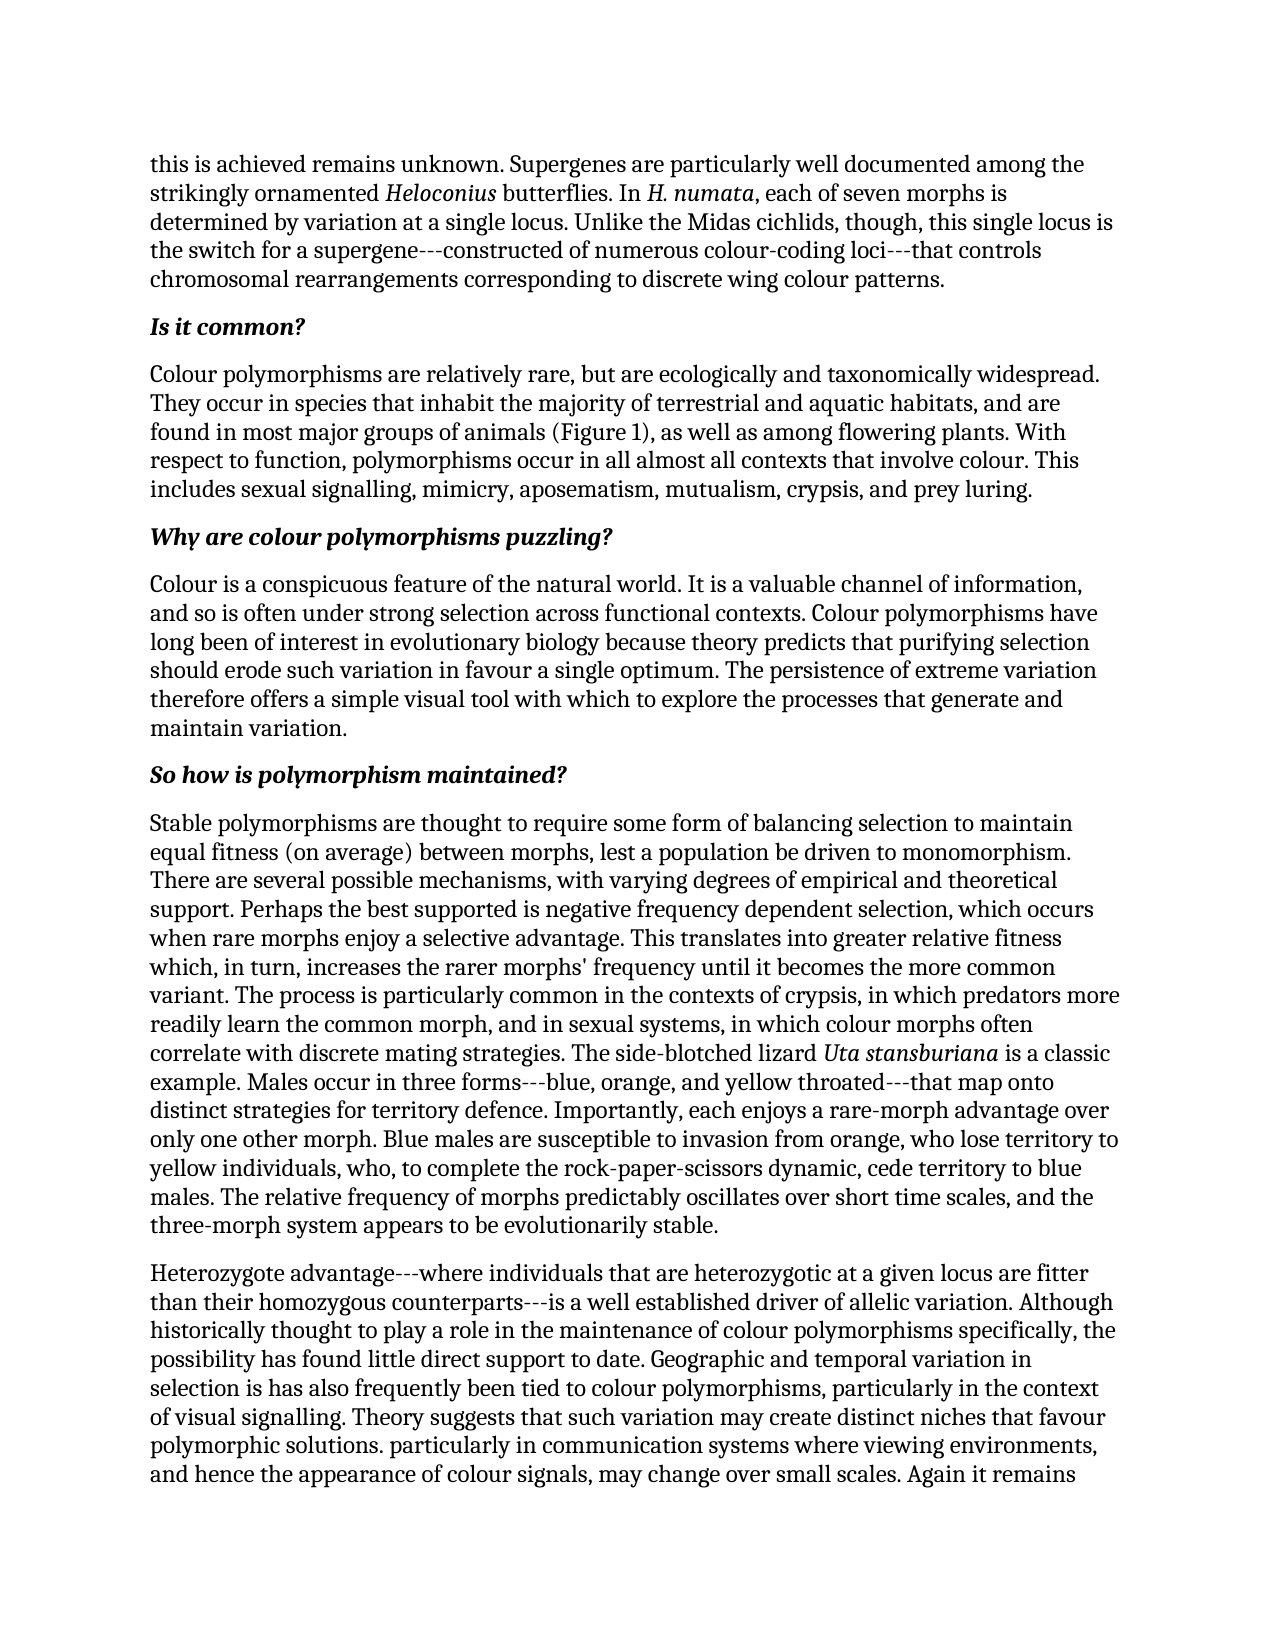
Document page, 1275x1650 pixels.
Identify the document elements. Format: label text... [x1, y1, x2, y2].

text So how is polymorphism maintained? [150, 761, 1125, 790]
text Stable polymorphisms are thought to require some form of balancing selection to maintain equal fitness (on average) between morphs, lest a population be driven to monomorphism. There are several possible mechanisms, with varying degrees of empirical and theoretical support. Perhaps the best supported is negative frequency dependent selection, which occurs when rare morphs enjoy a selective advantage. This translates into greater relative fitness which, in turn, increases the rarer morphs' frequency until it becomes the more common variant. The process is particularly common in the contexts of crypsis, in which predators more readily learn the common morph, and in sexual systems, in which colour morphs often correlate with discrete mating strategies. The side-blotched lizard Uta stansburiana is a classic example. Males occur in three forms---blue, orange, and yellow throated---that map onto distinct strategies for territory defence. Importantly, each enjoys a rare-morph advantage over only one other morph. Blue males are susceptible to invasion from orange, who lose territory to yellow individuals, who, to complete the rock-paper-scissors dynamic, cede territory to blue males. The relative frequency of morphs predictably oscillates over short time scales, and the three-morph system appears to be evolutionarily stable. [150, 809, 1125, 1240]
text Why are colour polymorphisms puzzling? [150, 522, 1125, 551]
text Is it common? [150, 312, 1125, 341]
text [150, 150, 1125, 294]
text Colour polymorphisms are relatively rare, but are ecologically and taxonomically widespread. They occur in species that inhabit the majority of terrestrial and aquatic habitats, and are found in most major groups of animals (Figure 1), as well as among flowering plants. With respect to function, polymorphisms occur in all almost all contexts that involve colour. This includes sexual signalling, mimicry, aposematism, mutualism, crypsis, and prey luring. [150, 360, 1125, 504]
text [150, 1259, 1125, 1489]
text Colour is a conspicuous feature of the natural world. It is a valuable channel of information, and so is often under strong selection across functional contexts. Colour polymorphisms have long been of interest in evolutionary biology because theory predicts that purifying selection should erode such variation in favour a single optimum. The persistence of extreme variation therefore offers a simple visual tool with which to explore the processes that generate and maintain variation. [150, 570, 1125, 742]
